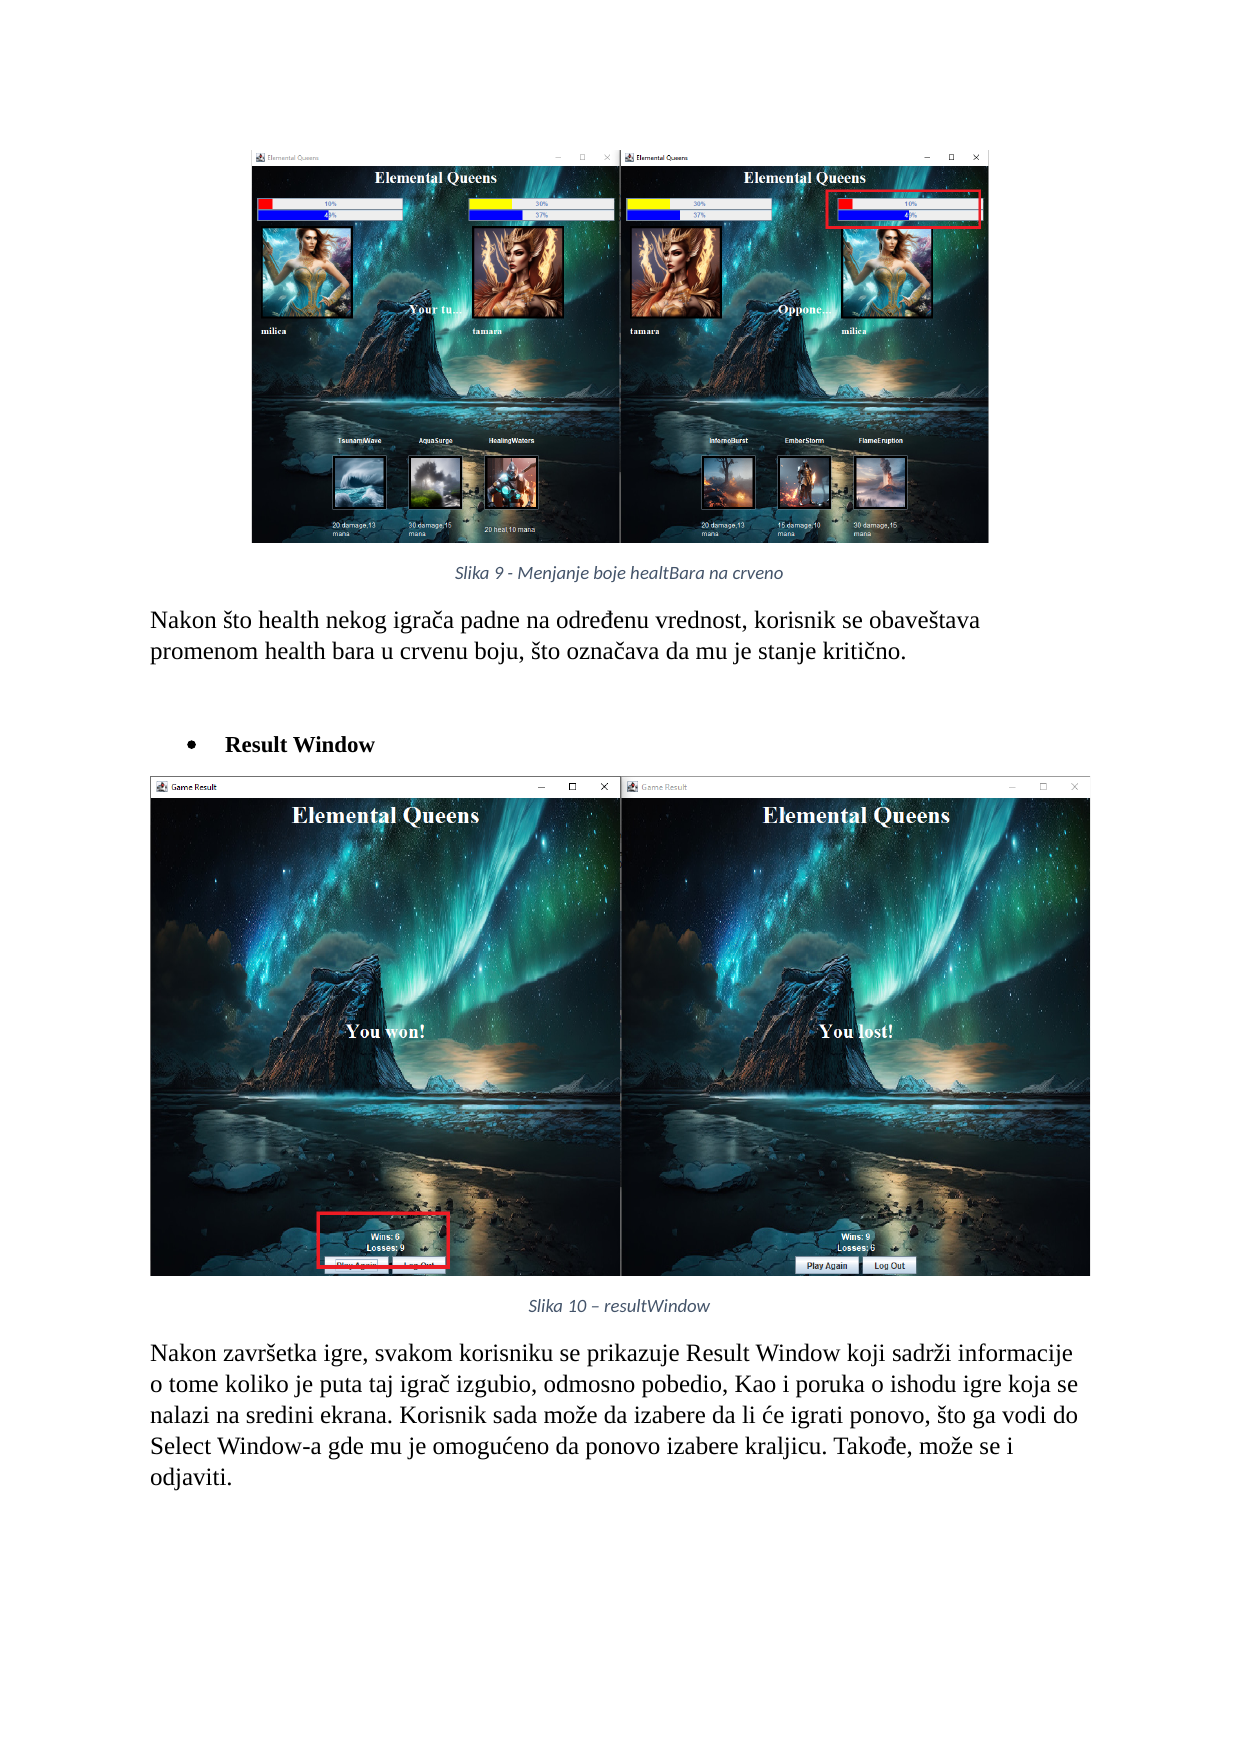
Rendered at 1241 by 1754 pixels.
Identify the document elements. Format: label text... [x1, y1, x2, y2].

text Nakon završetka igre, svakom korisniku se prikazuje Result Window koji sadrži informacije o tome koliko je puta taj igrač izgubio, odmosno pobedio, Kao i poruka o ishodu igre koja se nalazi na sredini ekrana. Korisnik sada može da izabere da li će igrati ponovo, što ga vodi do Select Window-a gde mu je omogućeno da ponovo izabere kraljicu. Takođe, može se i odjaviti. [150, 1338, 1090, 1491]
text Slika 9 - Menjanje boje healtBara na crveno [150, 561, 1090, 584]
list Result Window [187, 731, 1090, 758]
picture [251, 150, 989, 543]
text Slika 10 – resultWindow [150, 1294, 1090, 1317]
picture [150, 776, 1091, 1276]
text Nakon što health nekog igrača padne na određenu vrednost, korisnik se obaveštava promenom health bara u crvenu boju, što označava da mu je stanje kritično. [150, 605, 1090, 664]
